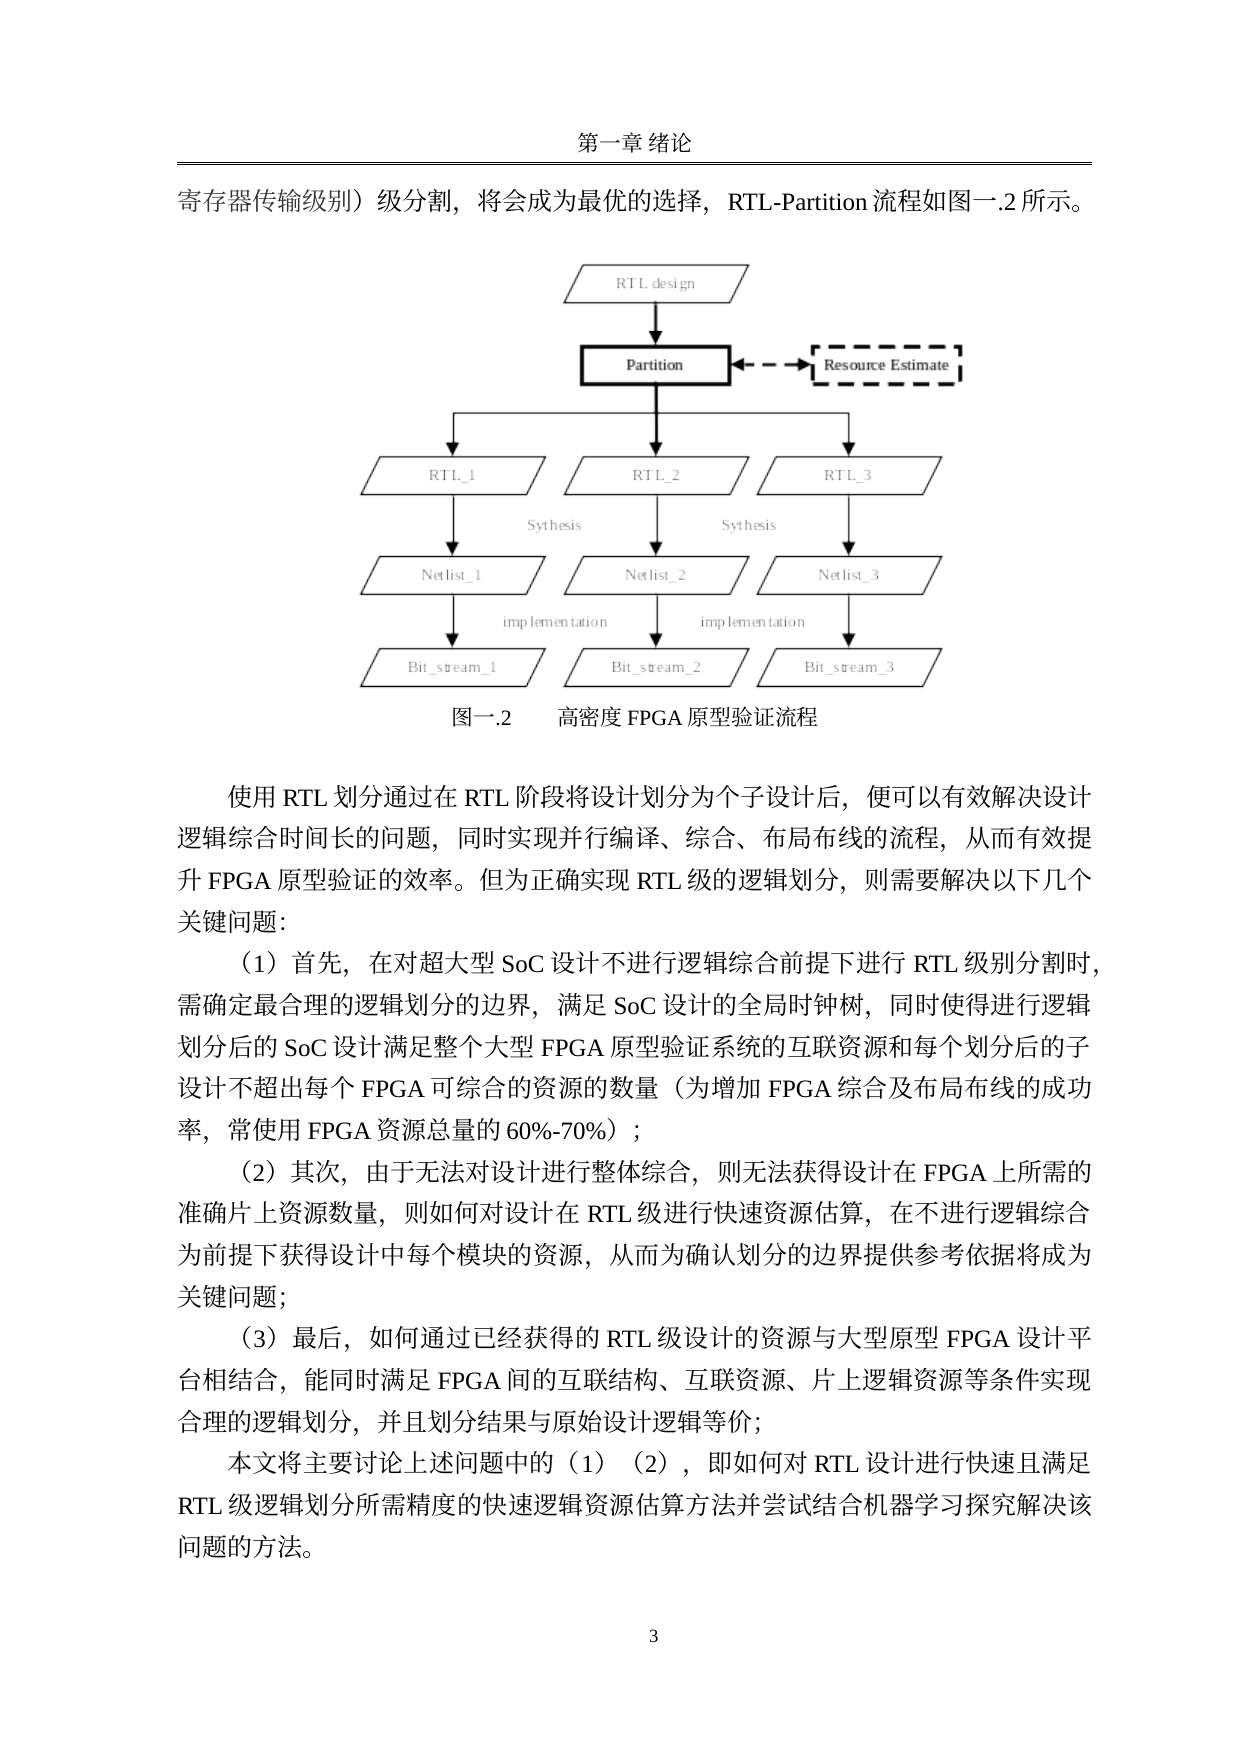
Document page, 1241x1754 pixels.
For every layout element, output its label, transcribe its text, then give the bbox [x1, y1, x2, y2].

text 使用RTL划分通过在RTL阶段将设计划分为个子设计后，便可以有效解决设计逻辑综合时间长的问题，同时实现并行编译、综合、布局布线的流程，从而有效提升FPGA原型验证的效率。但为正确实现RTL级的逻辑划分，则需要解决以下几个关键问题： [177, 773, 1092, 939]
text （1）首先，在对超大型SoC设计不进行逻辑综合前提下进行RTL级别分割时，需确定最合理的逻辑划分的边界，满足SoC设计的全局时钟树，同时使得进行逻辑划分后的SoC设计满足整个大型FPGA原型验证系统的互联资源和每个划分后的子设计不超出每个FPGA可综合的资源的数量（为增加FPGA综合及布局布线的成功率，常使用FPGA资源总量的60%-70%）； [177, 939, 1092, 1148]
text （3）最后，如何通过已经获得的RTL级设计的资源与大型原型FPGA设计平台相结合，能同时满足FPGA间的互联结构、互联资源、片上逻辑资源等条件实现合理的逻辑划分，并且划分结果与原始设计逻辑等价； [177, 1314, 1092, 1439]
text （2）其次，由于无法对设计进行整体综合，则无法获得设计在FPGA上所需的准确片上资源数量，则如何对设计在RTL级进行快速资源估算，在不进行逻辑综合为前提下获得设计中每个模块的资源，从而为确认划分的边界提供参考依据将成为关键问题； [177, 1148, 1092, 1314]
text 高密度FPGA原型验证流程 [177, 701, 1092, 732]
text 本文将主要讨论上述问题中的（1）（2），即如何对RTL设计进行快速且满足RTL级逻辑划分所需精度的快速逻辑资源估算方法并尝试结合机器学习探究解决该问题的方法。 [177, 1439, 1092, 1564]
